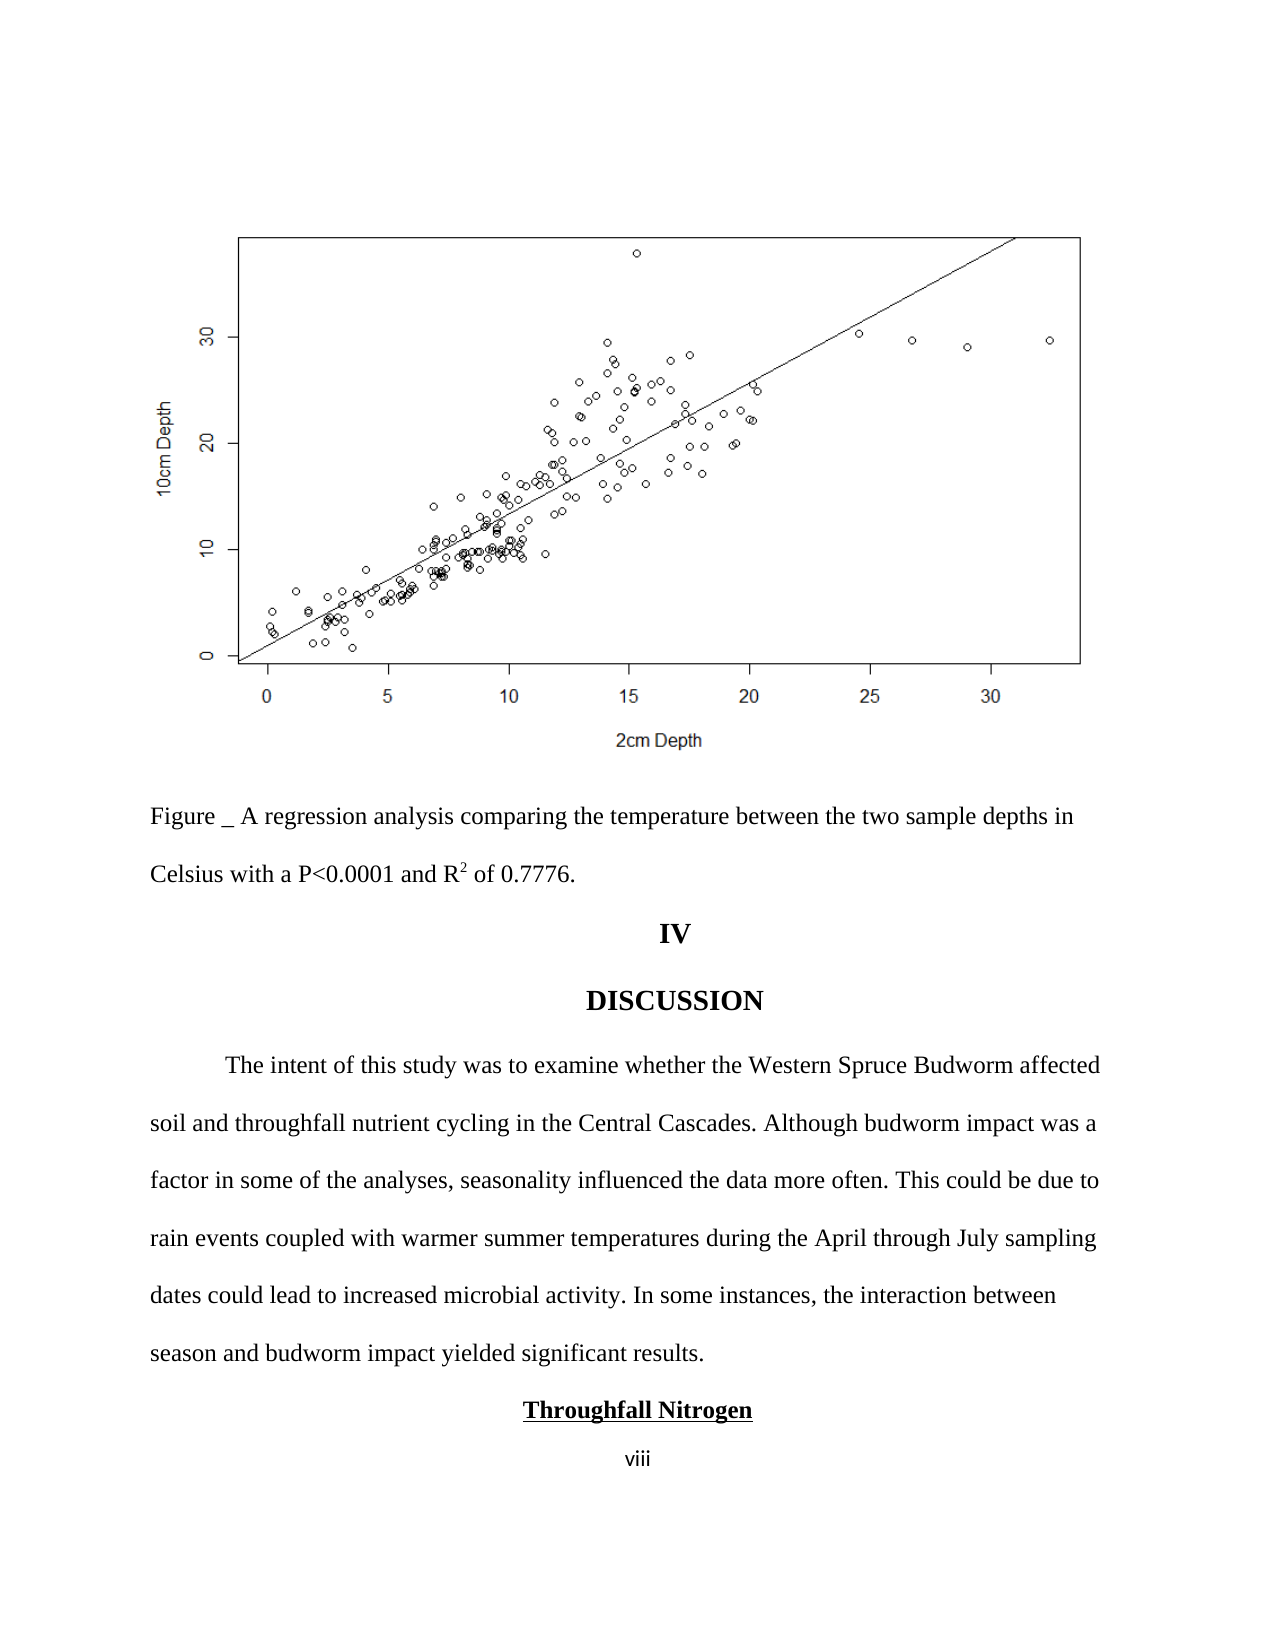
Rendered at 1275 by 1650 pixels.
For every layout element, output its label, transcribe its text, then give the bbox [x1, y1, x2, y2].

text Throughfall Nitrogen [150, 1396, 1125, 1424]
text The intent of this study was to examine whether the Western Spruce Budworm affected soil and throughfall nutrient cycling in the Central Cascades. Although budworm impact was a factor in some of the analyses, seasonality influenced the data more often. This could be due to rain events coupled with warmer summer temperatures during the April through July sampling dates could lead to increased microbial activity. In some instances, the interaction between season and budworm impact yielded significant results. [150, 1051, 1125, 1367]
text Figure _ A regression analysis comparing the temperature between the two sample depths in Celsius with a P<0.0001 and R2 of 0.7776. [150, 801, 1125, 888]
picture [150, 150, 1125, 774]
text IV [150, 916, 1125, 950]
text DISCUSSION [150, 983, 1125, 1017]
